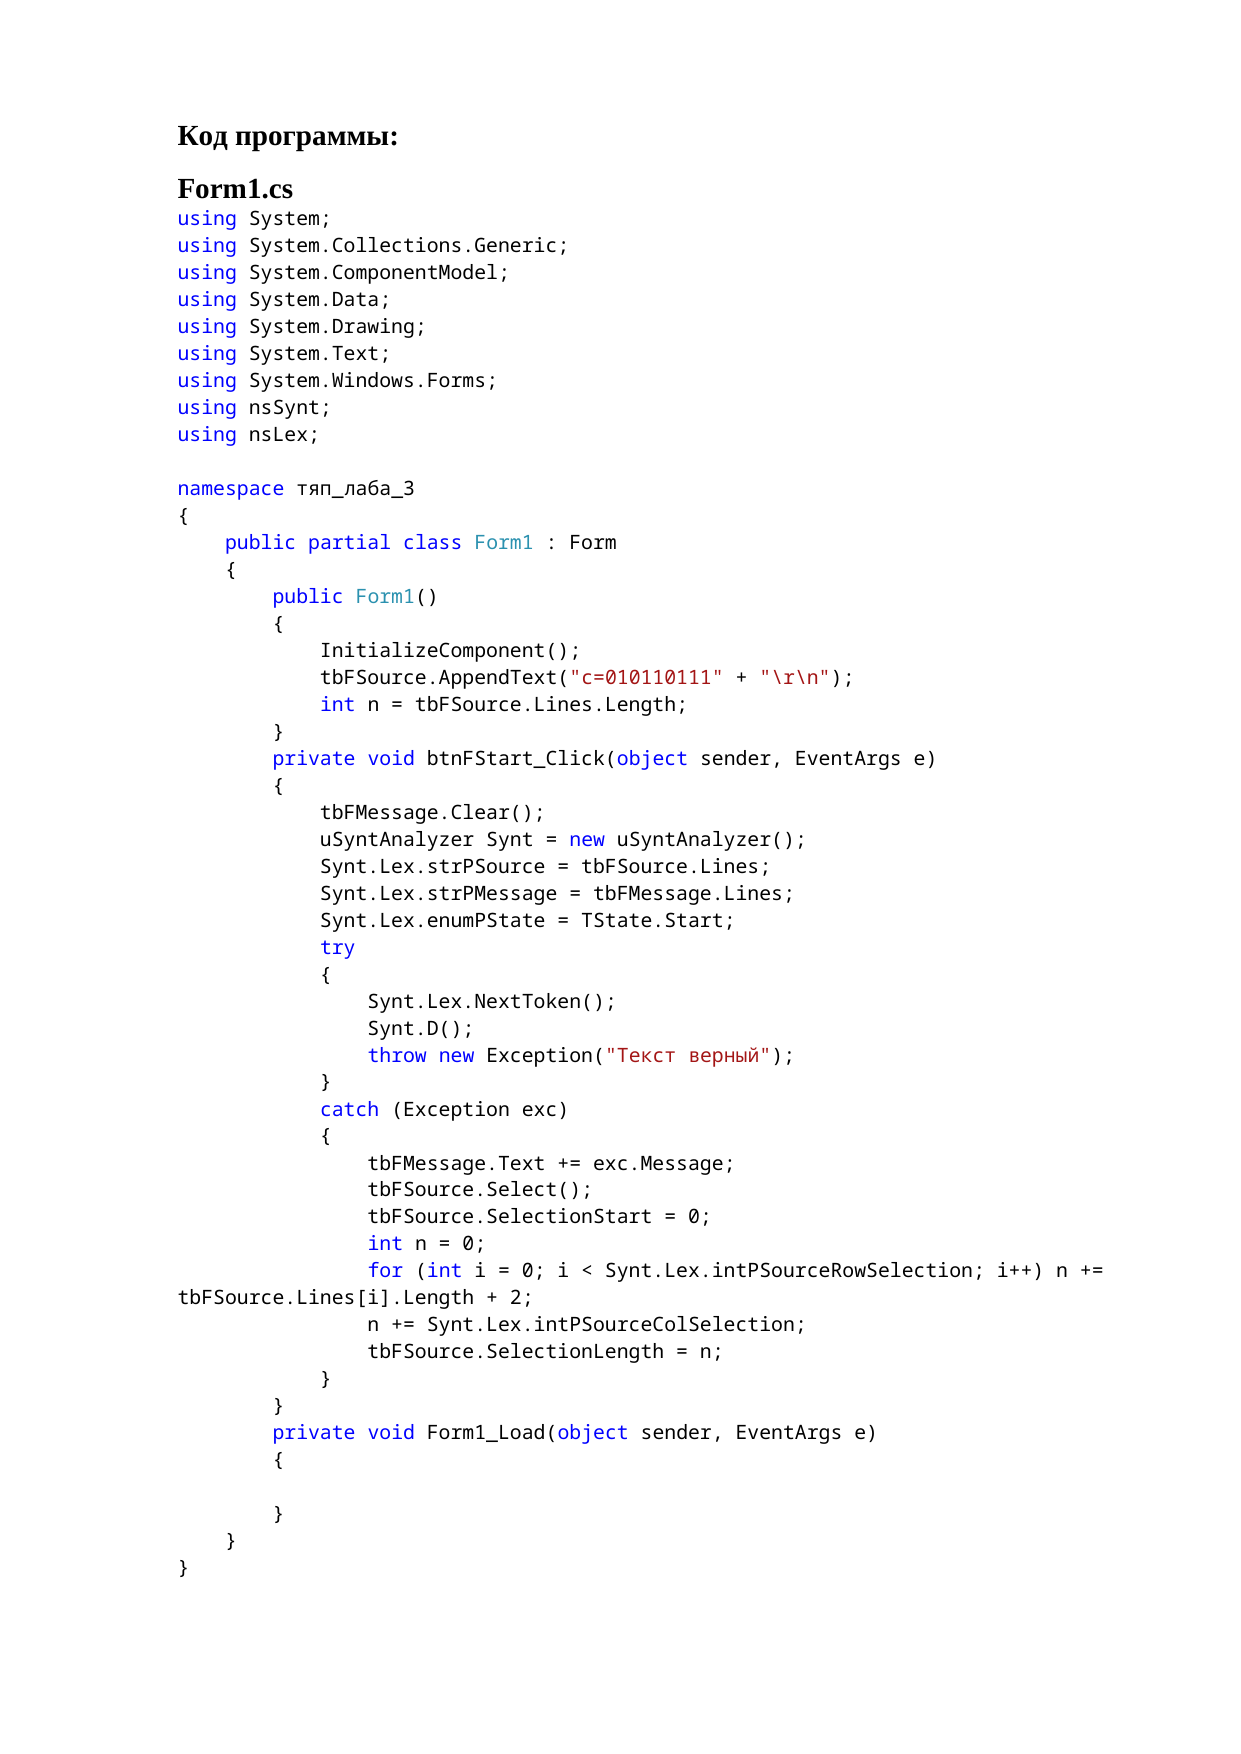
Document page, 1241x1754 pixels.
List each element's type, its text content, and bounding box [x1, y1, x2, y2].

text for (int i = 0; i < Synt.Lex.intPSourceRowSelection; i++) n += tbFSource.Lines[i].Length + 2; [177, 1257, 1152, 1311]
text using System.Windows.Forms; [177, 366, 1152, 393]
text Synt.Lex.strPSource = tbFSource.Lines; [177, 852, 1152, 879]
text } [177, 1499, 1152, 1526]
text public Form1() [177, 582, 1152, 609]
text private void Form1_Load(object sender, EventArgs e) [177, 1418, 1152, 1446]
text using nsLex; [177, 420, 1152, 447]
text Synt.Lex.strPMessage = tbFMessage.Lines; [177, 879, 1152, 906]
text n += Synt.Lex.intPSourceColSelection; [177, 1311, 1152, 1338]
text public partial class Form1 : Form [177, 528, 1152, 555]
text tbFMessage.Clear(); [177, 798, 1152, 825]
text } [177, 1526, 1152, 1553]
text namespace тяп_лаба_3 [177, 474, 1152, 501]
text using System.Data; [177, 285, 1152, 312]
text } [177, 1392, 1152, 1418]
text Synt.Lex.NextToken(); [177, 987, 1152, 1014]
text { [177, 501, 1152, 528]
text } [177, 717, 1152, 744]
text catch (Exception exc) [177, 1095, 1152, 1122]
text private void btnFStart_Click(object sender, EventArgs e) [177, 744, 1152, 771]
text { [177, 555, 1152, 582]
text { [177, 1122, 1152, 1149]
text Synt.Lex.enumPState = TState.Start; [177, 906, 1152, 933]
text tbFSource.AppendText("c=010110111" + "\r\n"); [177, 663, 1152, 690]
text tbFMessage.Text += exc.Message; [177, 1149, 1152, 1176]
text using System.Drawing; [177, 312, 1152, 339]
text Synt.D(); [177, 1014, 1152, 1041]
text tbFSource.SelectionLength = n; [177, 1338, 1152, 1364]
text } [177, 1364, 1152, 1392]
text { [177, 960, 1152, 987]
text { [177, 1446, 1152, 1472]
text using System; [177, 204, 1152, 231]
text tbFSource.Select(); [177, 1176, 1152, 1203]
text uSyntAnalyzer Synt = new uSyntAnalyzer(); [177, 825, 1152, 852]
text { [177, 609, 1152, 636]
text using System.Collections.Generic; [177, 231, 1152, 258]
text using System.ComponentModel; [177, 258, 1152, 285]
text throw new Exception("Текст верный"); [177, 1041, 1152, 1068]
text int n = tbFSource.Lines.Length; [177, 690, 1152, 717]
text { [177, 771, 1152, 798]
text int n = 0; [177, 1230, 1152, 1257]
text } [177, 1553, 1152, 1580]
text InitializeComponent(); [177, 636, 1152, 663]
text using nsSynt; [177, 393, 1152, 420]
text Form1.cs [177, 171, 1152, 204]
text using System.Text; [177, 339, 1152, 366]
text Код программы: [177, 118, 1152, 152]
text try [177, 933, 1152, 960]
text } [177, 1068, 1152, 1095]
text tbFSource.SelectionStart = 0; [177, 1203, 1152, 1230]
